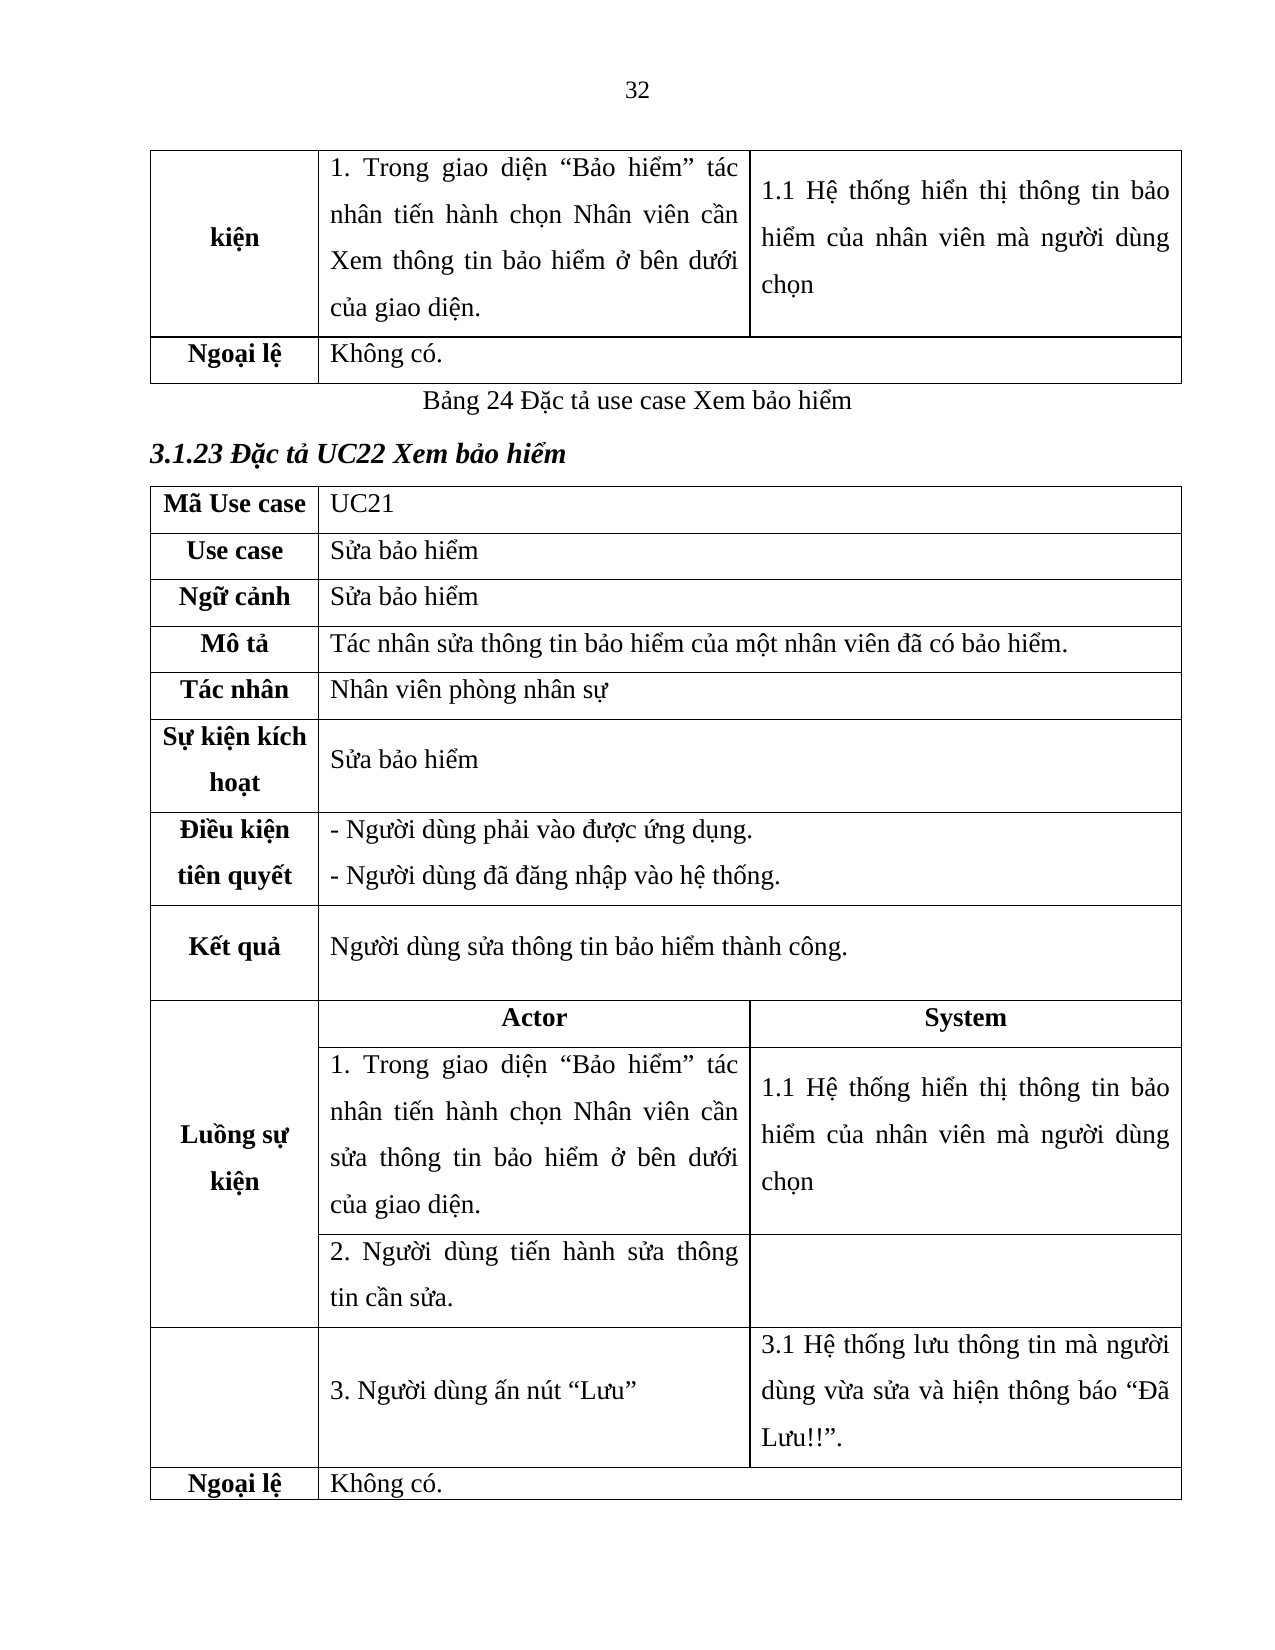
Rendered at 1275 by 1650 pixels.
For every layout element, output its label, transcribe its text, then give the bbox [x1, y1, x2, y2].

table_cell [151, 1328, 318, 1467]
table_cell Use case [151, 534, 318, 579]
table_cell 3.1 Hệ thống lưu thông tin mà người dùng vừa sửa và hiện thông báo “Đã Lưu!!”. [751, 1328, 1181, 1467]
table_cell [751, 1235, 1181, 1327]
table_cell Điều kiện tiên quyết [151, 813, 318, 905]
table_cell Sửa bảo hiểm [319, 720, 1181, 812]
table_cell Sửa bảo hiểm [319, 580, 1181, 626]
table_cell Ngữ cảnh [151, 580, 318, 626]
table_cell Tác nhân sửa thông tin bảo hiểm của một nhân viên đã có bảo hiểm. [319, 627, 1181, 672]
table_cell 1.1 Hệ thống hiển thị thông tin bảo hiểm của nhân viên mà người dùng chọn [751, 1048, 1181, 1234]
table_cell Actor [319, 1001, 749, 1047]
table_cell Sự kiện kích hoạt [151, 720, 318, 812]
text 3.1.23 Đặc tả UC22 Xem bảo hiểm [150, 436, 1125, 469]
table_cell Ngoại lệ [151, 1468, 318, 1499]
table_cell Người dùng sửa thông tin bảo hiểm thành công. [319, 906, 1181, 1000]
table_header Mã Use case [151, 487, 318, 533]
table_cell Không có. [319, 338, 1181, 383]
table_cell Luồng sự kiện [151, 1001, 318, 1327]
table_header UC21 [319, 487, 1181, 533]
table_cell 3. Người dùng ấn nút “Lưu” [319, 1328, 749, 1467]
table_cell 1. Trong giao diện “Bảo hiểm” tác nhân tiến hành chọn Nhân viên cần sửa thông tin bảo hiểm ở bên dưới của giao diện. [319, 1048, 749, 1234]
table_cell System [751, 1001, 1181, 1047]
table_cell Nhân viên phòng nhân sự [319, 673, 1181, 718]
table_cell 1.1 Hệ thống hiển thị thông tin bảo hiểm của nhân viên mà người dùng chọn [751, 151, 1181, 336]
table_cell Không có. [319, 1468, 1181, 1499]
table_cell Luồng sự kiện [151, 151, 318, 336]
table_cell Mô tả [151, 627, 318, 672]
table_cell Ngoại lệ [151, 338, 318, 383]
table_cell 2. Người dùng tiến hành sửa thông tin cần sửa. [319, 1235, 749, 1327]
table_cell - Người dùng phải vào được ứng dụng. - Người dùng đã đăng nhập vào hệ thống. [319, 813, 1181, 905]
table_cell Sửa bảo hiểm [319, 534, 1181, 579]
table_cell Kết quả [151, 906, 318, 1000]
table_cell 1. Trong giao diện “Bảo hiểm” tác nhân tiến hành chọn Nhân viên cần Xem thông tin bảo hiểm ở bên dưới của giao diện. [319, 151, 749, 336]
table_cell Tác nhân [151, 673, 318, 718]
